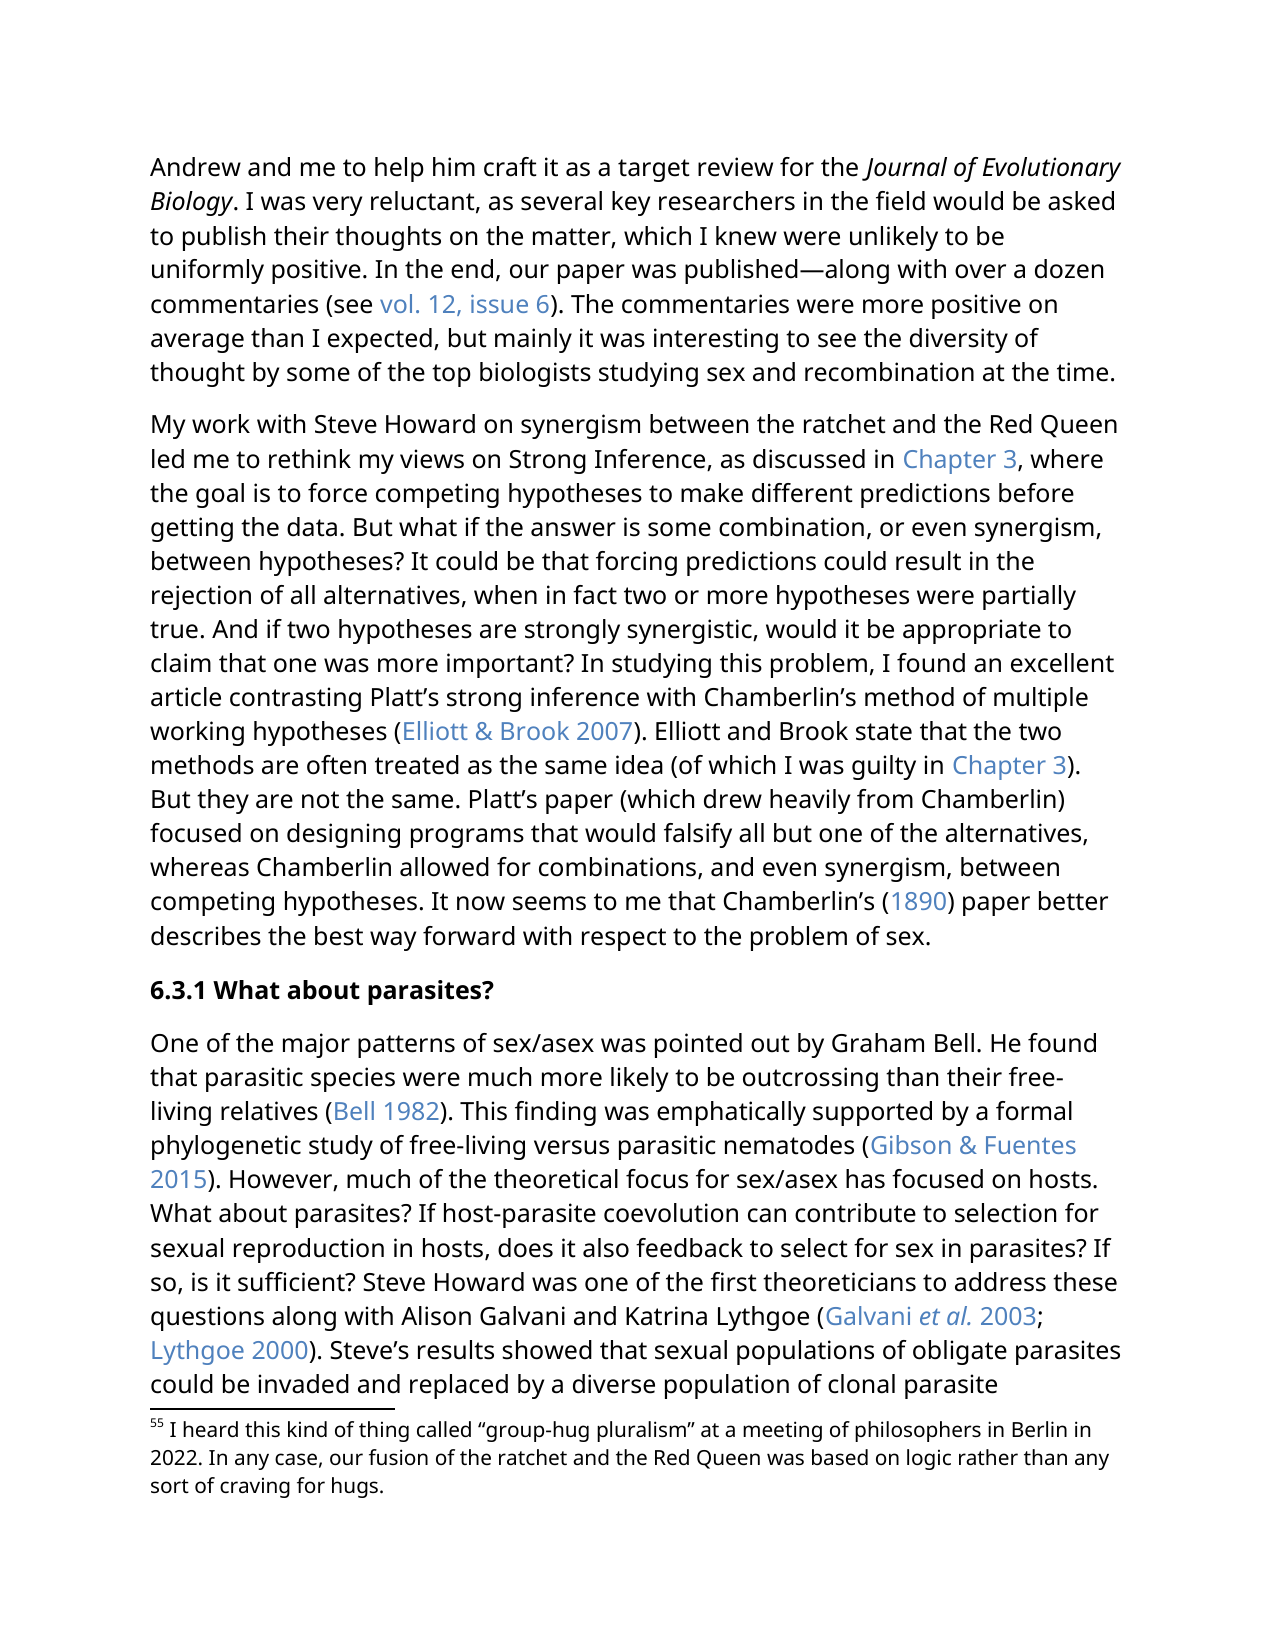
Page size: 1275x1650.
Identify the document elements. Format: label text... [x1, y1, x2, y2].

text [150, 150, 1125, 388]
subtitle 6.3.1 What about parasites? [150, 973, 1125, 1007]
text My work with Steve Howard on synergism between the ratchet and the Red Queen led me to rethink my views on Strong Inference, as discussed in Chapter 3, where the goal is to force competing hypotheses to make different predictions before getting the data. But what if the answer is some combination, or even synergism, between hypotheses? It could be that forcing predictions could result in the rejection of all alternatives, when in fact two or more hypotheses were partially true. And if two hypotheses are strongly synergistic, would it be appropriate to claim that one was more important? In studying this problem, I found an excellent article contrasting Platt’s strong inference with Chamberlin’s method of multiple working hypotheses (Elliott & Brook 2007). Elliott and Brook state that the two methods are often treated as the same idea (of which I was guilty in Chapter 3). But they are not the same. Platt’s paper (which drew heavily from Chamberlin) focused on designing programs that would falsify all but one of the alternatives, whereas Chamberlin allowed for combinations, and even synergism, between competing hypotheses. It now seems to me that Chamberlin’s (1890) paper better describes the best way forward with respect to the problem of sex. [150, 407, 1125, 952]
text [150, 1026, 1125, 1401]
